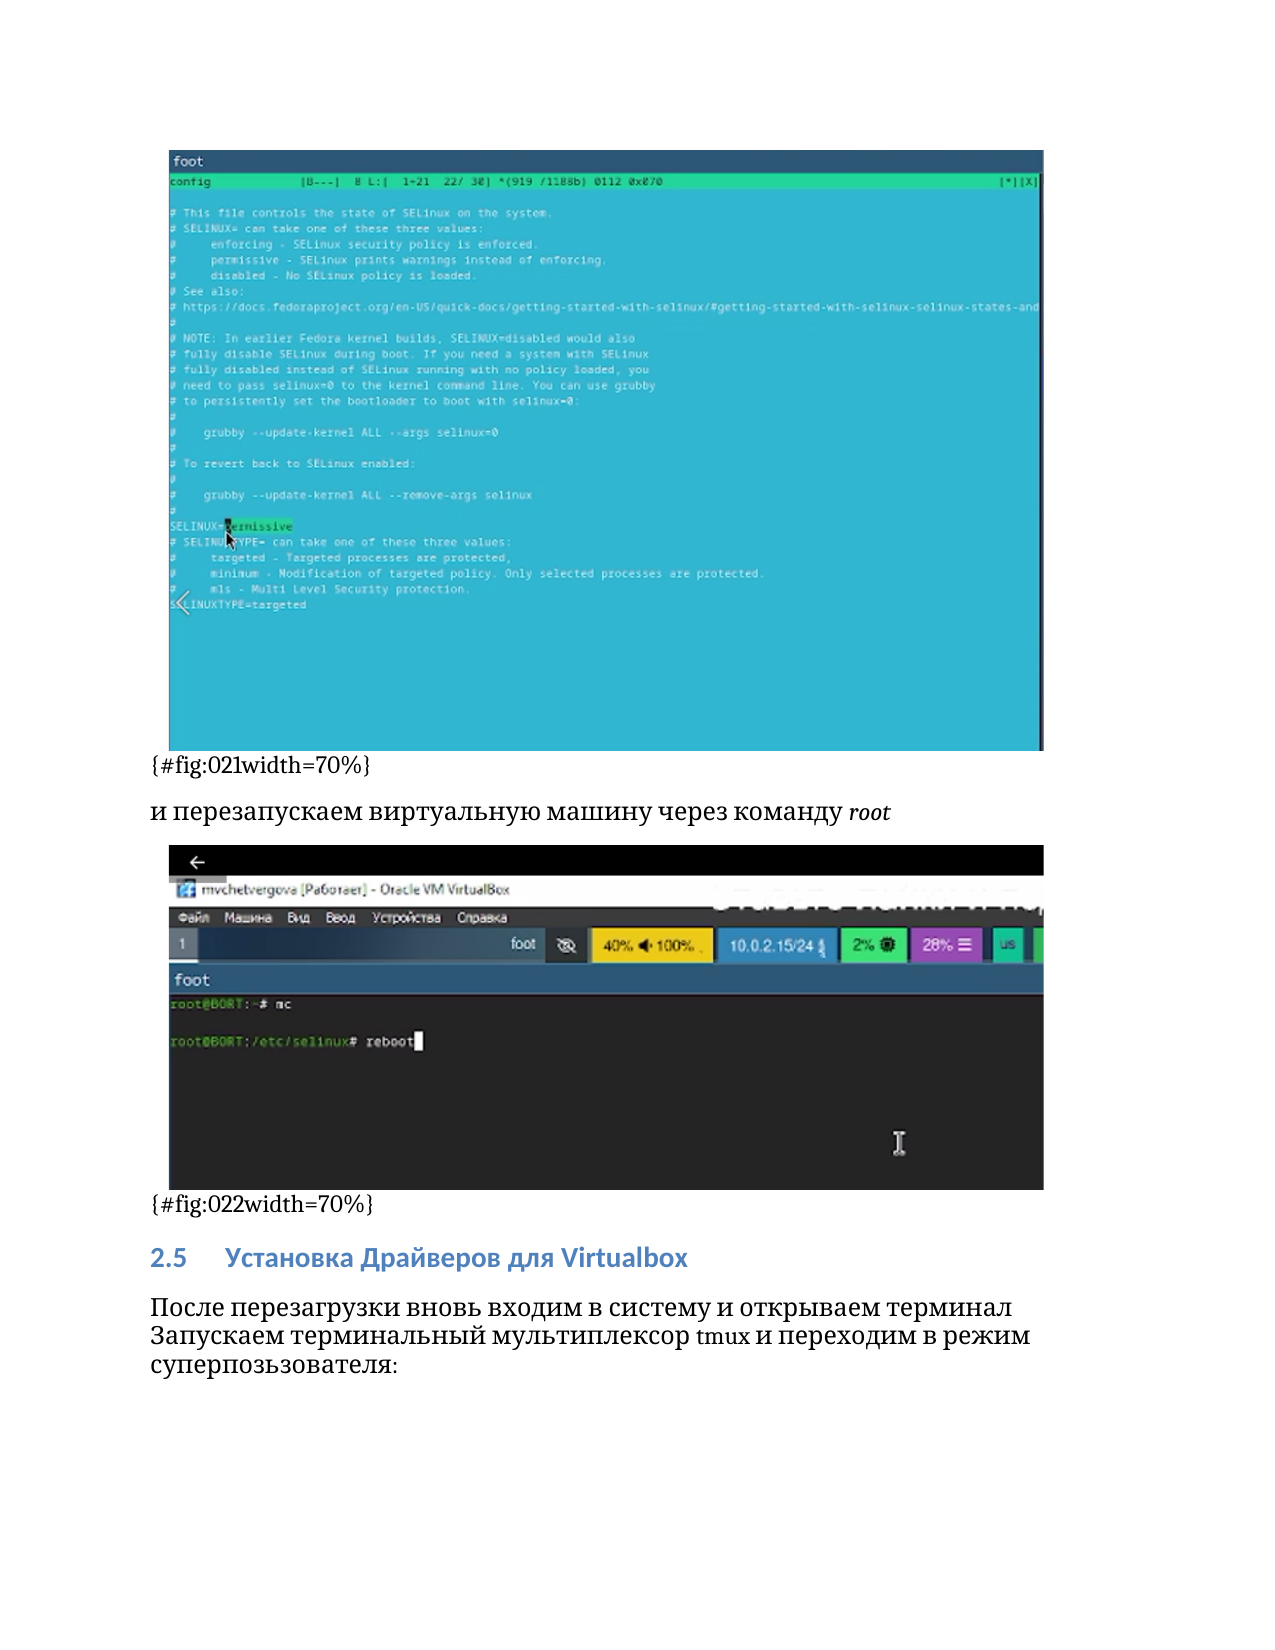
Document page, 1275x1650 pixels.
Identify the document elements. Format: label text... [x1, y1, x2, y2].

text После перезагрузки вновь входим в систему и открываем терминал Запускаем терминальный мультиплексор tmux и переходим в режим суперпозьзователя: [150, 1293, 1125, 1380]
picture [168, 150, 1044, 751]
picture [168, 845, 1044, 1190]
subtitle 2.5 Установка Драйверов для Virtualbox [150, 1239, 1125, 1275]
text и перезапускаем виртуальную машину через команду root [150, 798, 1125, 827]
